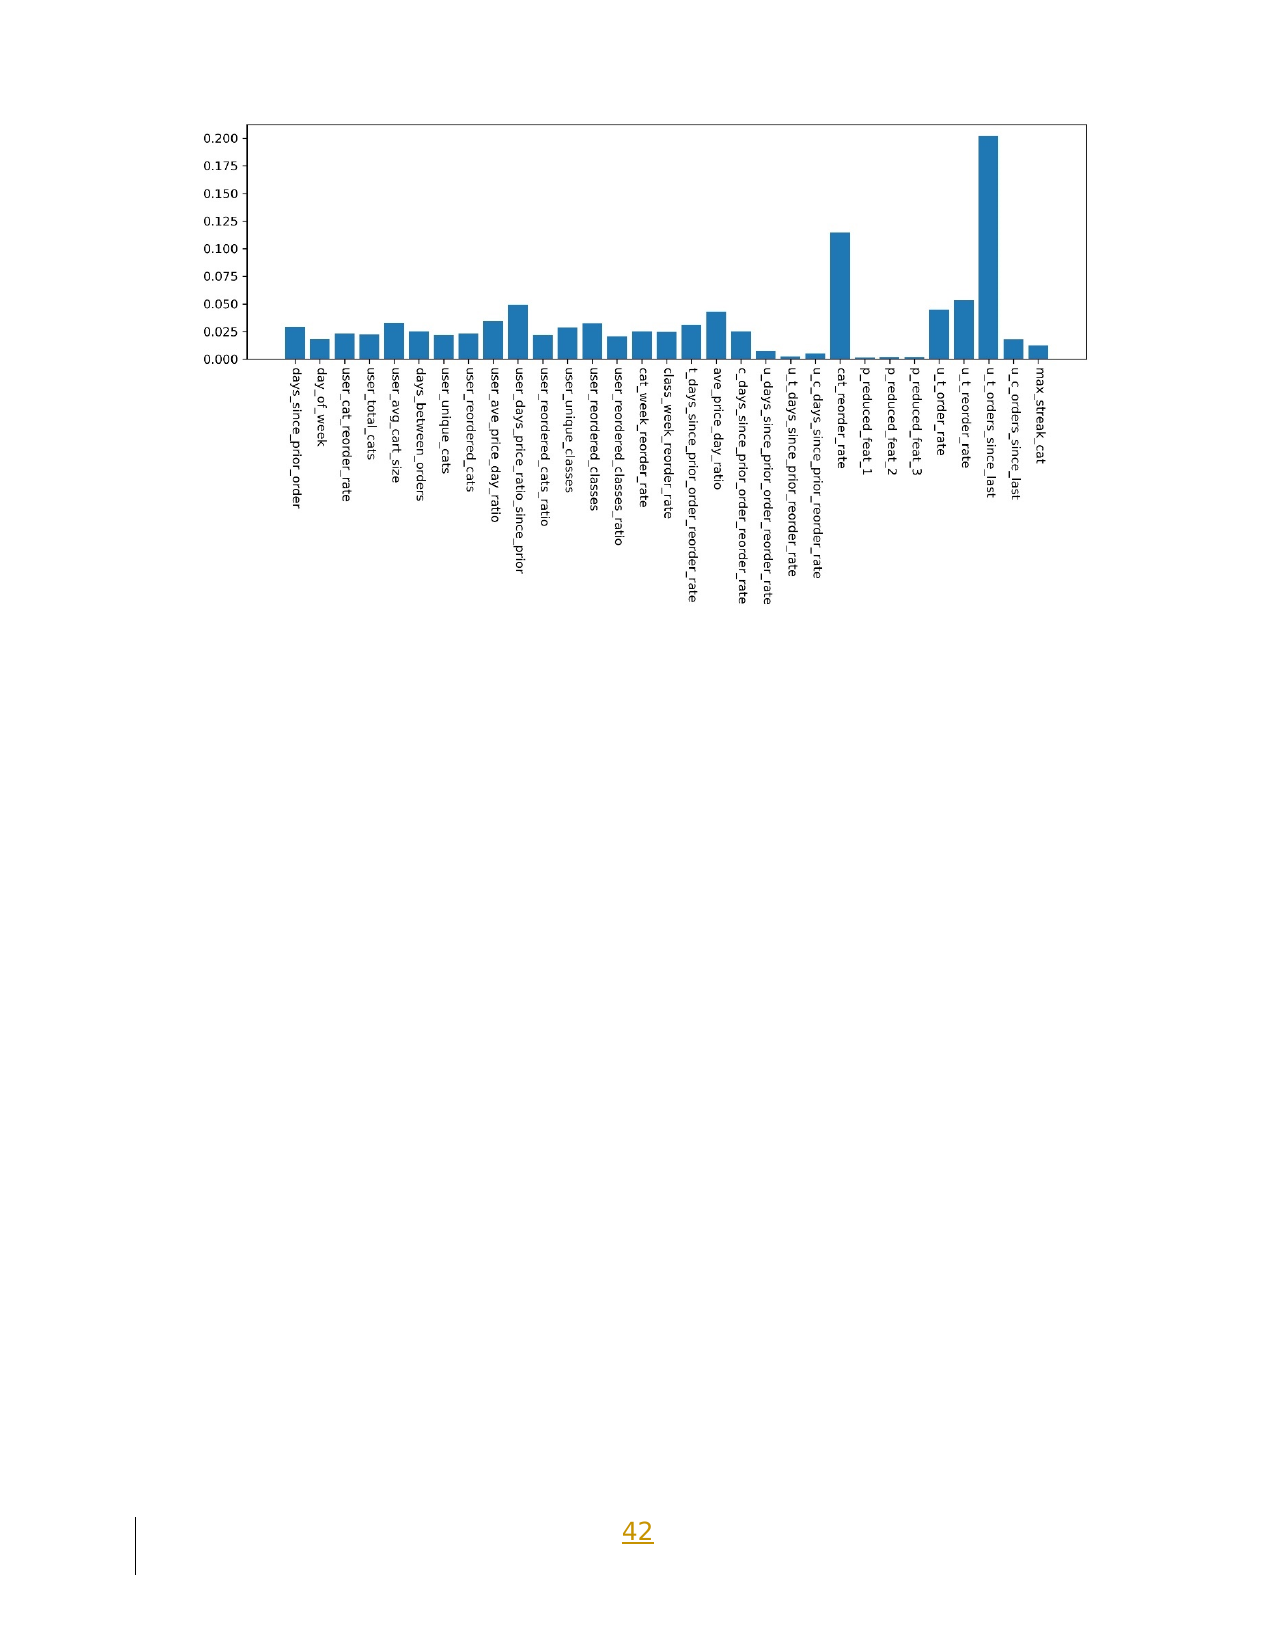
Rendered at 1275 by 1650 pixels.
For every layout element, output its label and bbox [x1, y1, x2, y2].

picture [150, 103, 1125, 636]
